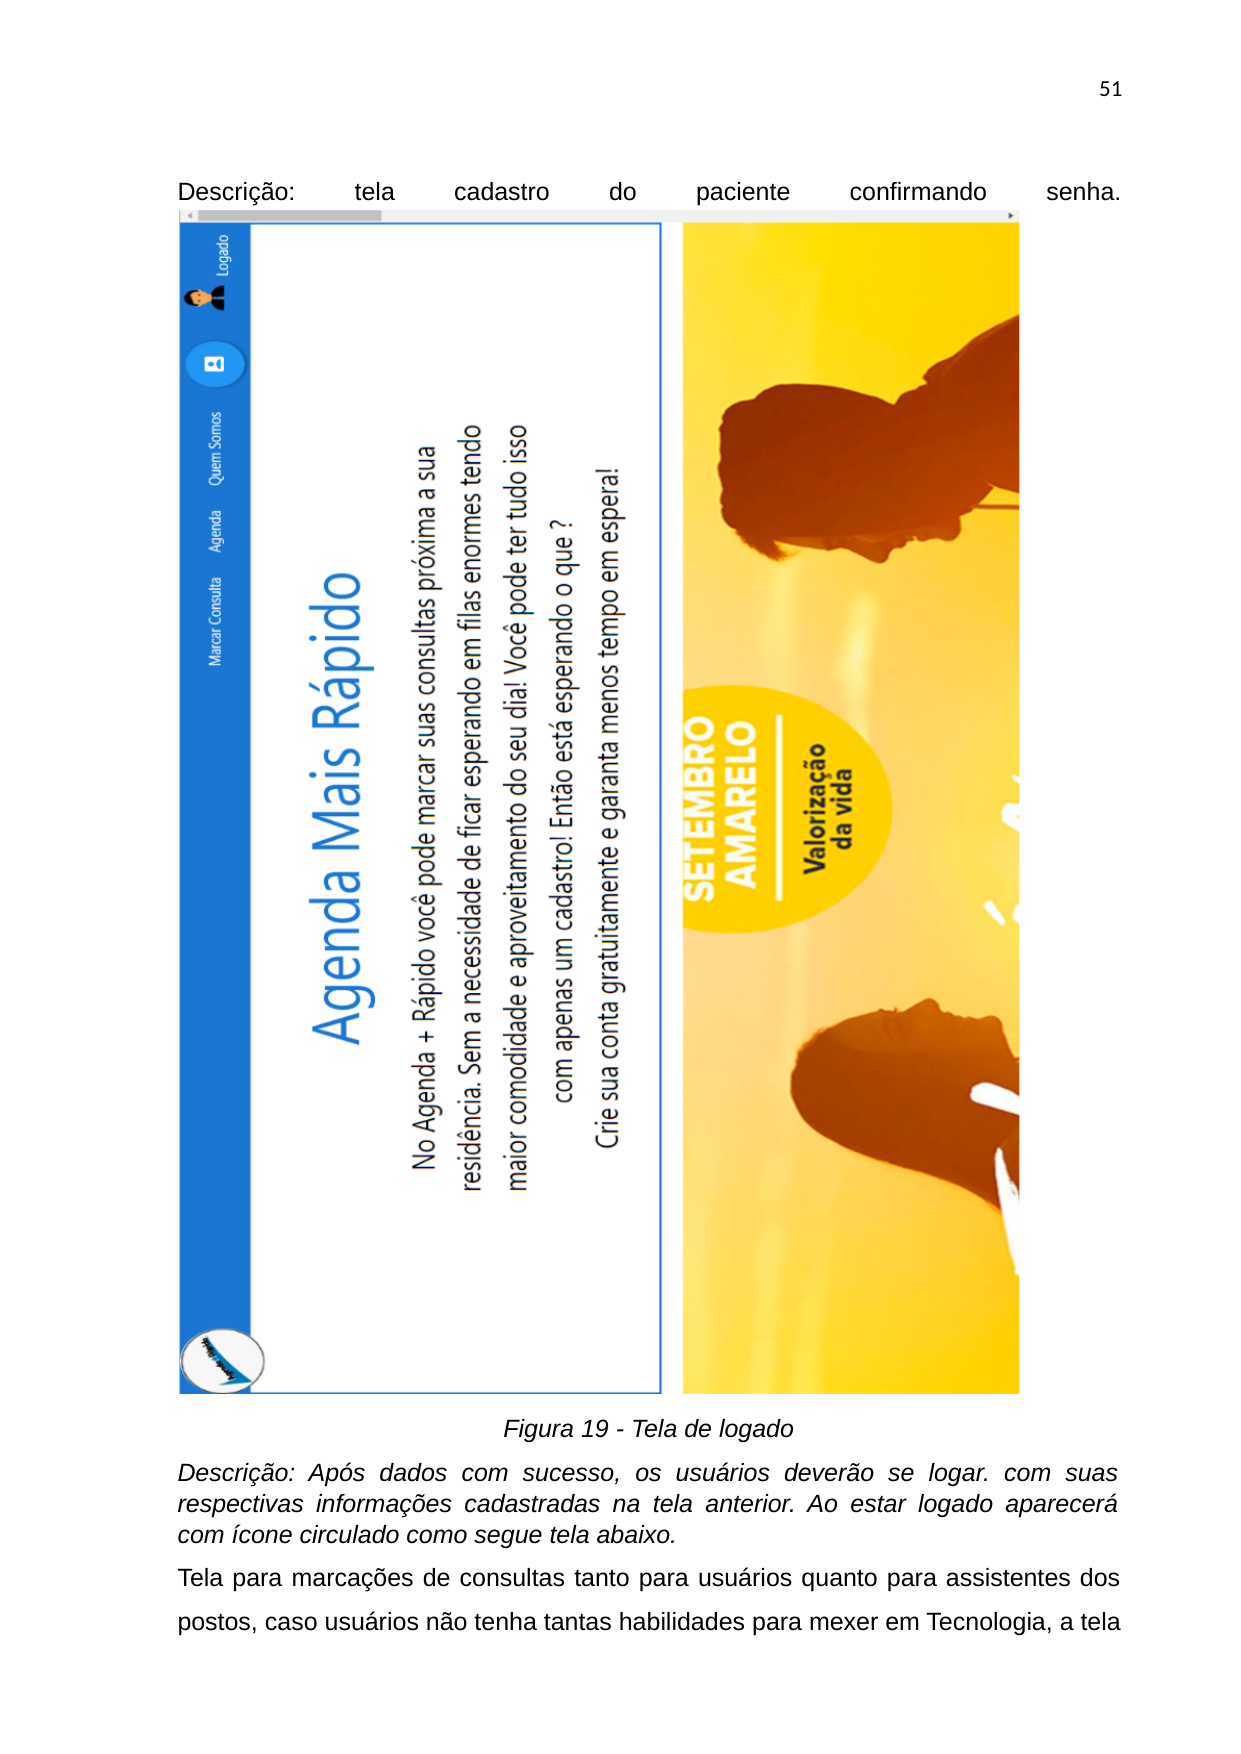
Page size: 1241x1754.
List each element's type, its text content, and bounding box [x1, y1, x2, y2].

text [177, 1563, 1122, 1635]
picture [177, 211, 1020, 1393]
text Figura 19 - Tela de logado [177, 1414, 1122, 1443]
text Descrição: Após dados com sucesso, os usuários deverão se logar. com suas respectivas informações cadastradas na tela anterior. Ao estar logado aparecerá com ícone circulado como segue tela abaixo. [177, 1458, 1122, 1549]
